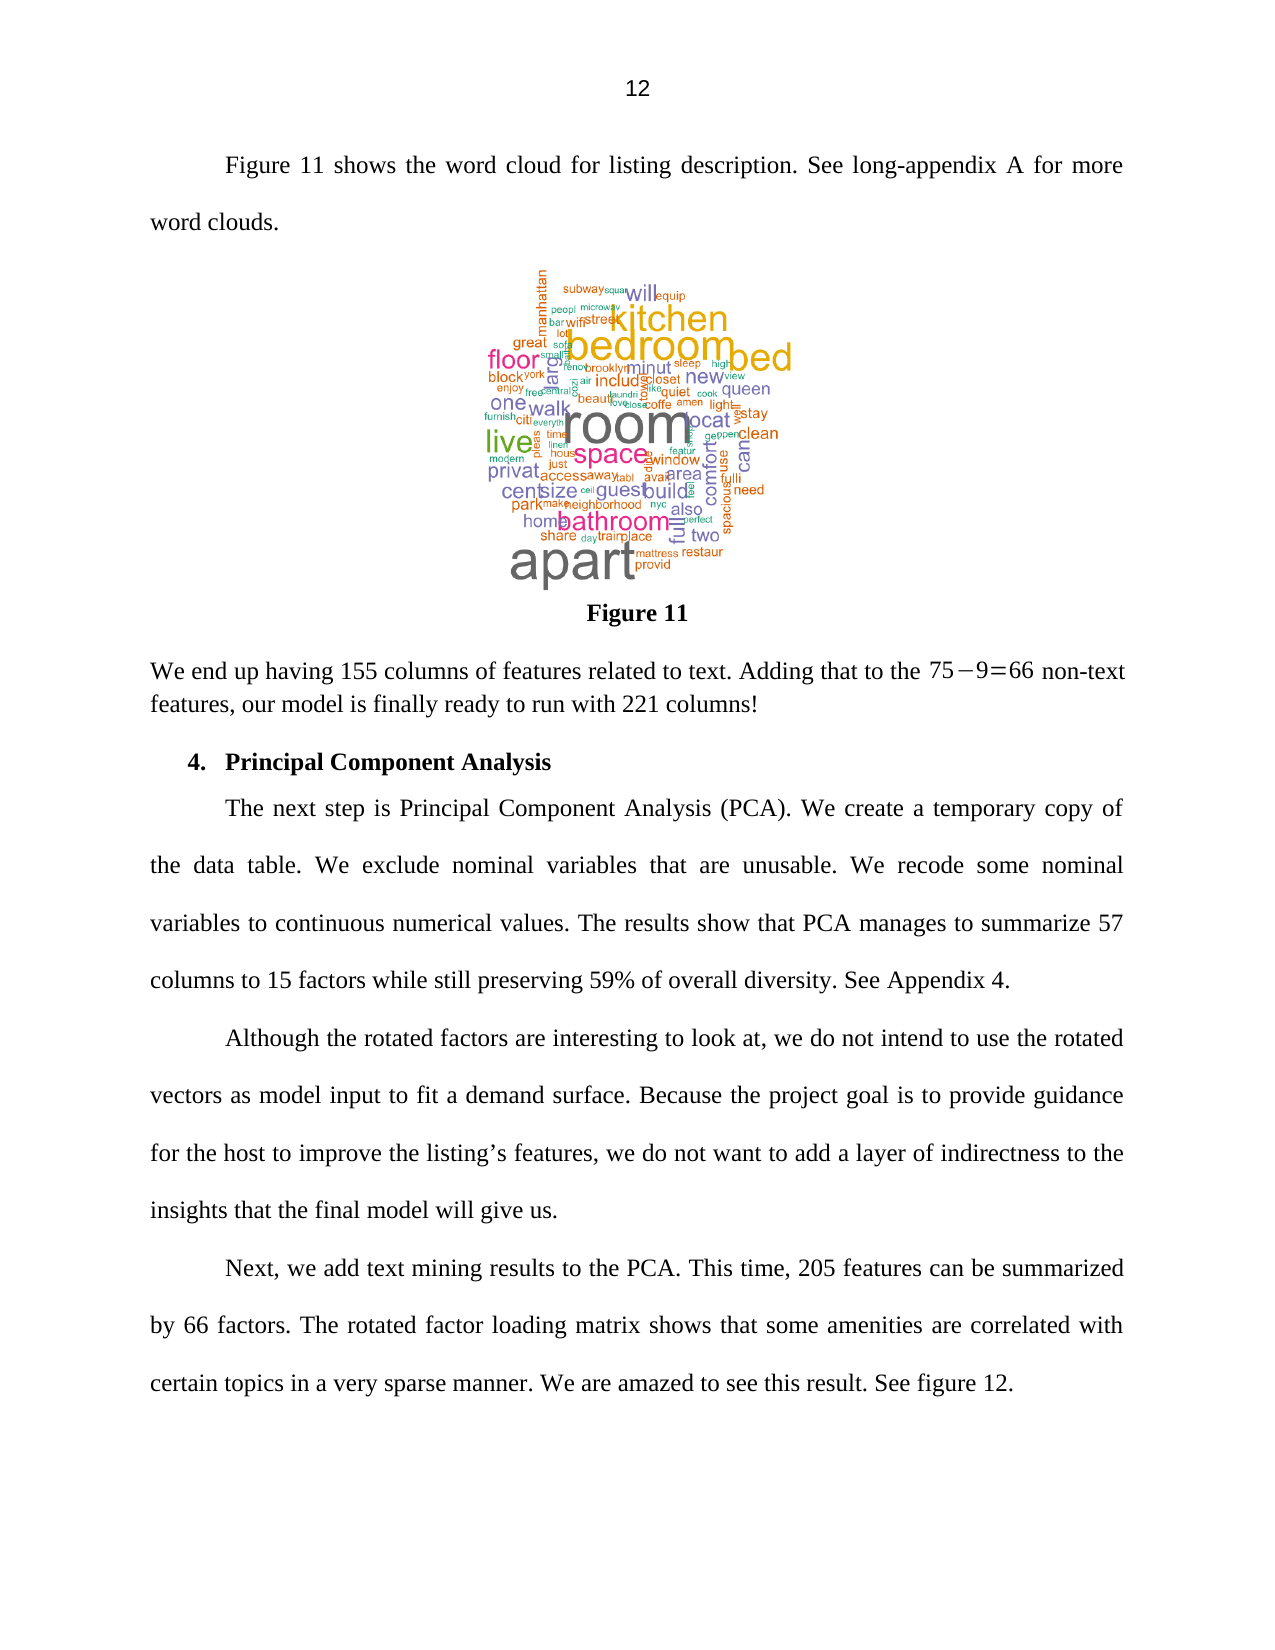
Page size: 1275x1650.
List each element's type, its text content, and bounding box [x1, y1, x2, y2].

text Although the rotated factors are interesting to look at, we do not intend to use the rotated vectors as model input to fit a demand surface. Because the project goal is to provide guidance for the host to improve the listing’s features, we do not want to add a layer of indirectness to the insights that the final model will give us. [150, 1023, 1125, 1224]
text We end up having 155 columns of features related to text. Adding that to the non-text features, our model is finally ready to run with 221 columns! [150, 656, 1125, 718]
picture [478, 265, 797, 594]
text The next step is Principal Component Analysis (PCA). We create a temporary copy of the data table. We exclude nominal variables that are unusable. We recode some nominal variables to continuous numerical values. The results show that PCA manages to summarize 57 columns to 15 factors while still preserving 59% of overall diversity. See Appendix 4. [150, 793, 1125, 994]
subtitle Principal Component Analysis [187, 747, 1125, 776]
text Next, we add text mining results to the PCA. This time, 205 features can be summarized by 66 factors. The rotated factor loading matrix shows that some amenities are correlated with certain topics in a very sparse manner. We are amazed to see this result. See figure 12. [150, 1253, 1125, 1397]
text Figure 11 shows the word cloud for listing description. See long-appendix A for more word clouds. [150, 150, 1125, 236]
